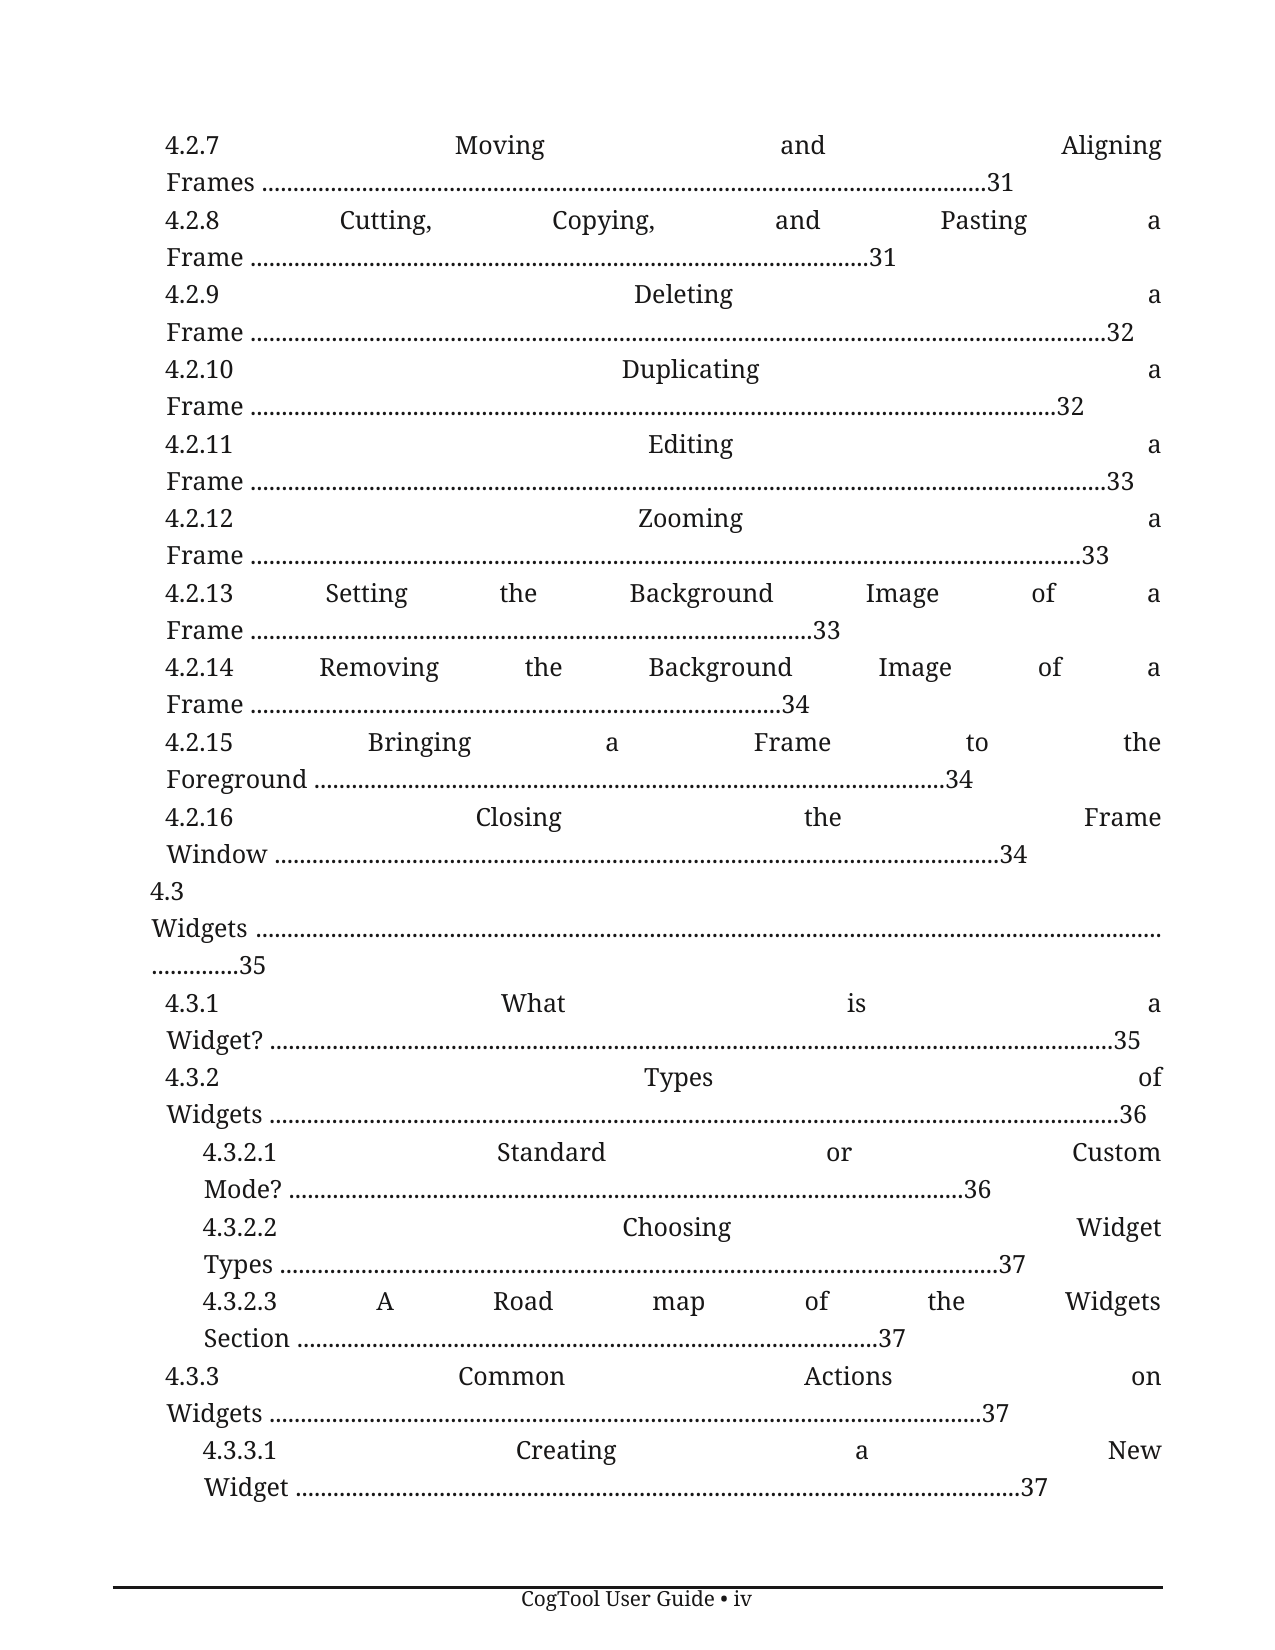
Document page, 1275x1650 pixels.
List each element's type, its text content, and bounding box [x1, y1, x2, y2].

text 4.2.11 Editing a Frame .........................................................................................................................................33 [165, 426, 1162, 497]
text 4.3.3 Common Actions on Widgets ..................................................................................................................37 [165, 1358, 1162, 1429]
text 4.3.2.3 A Road map of the Widgets Section .............................................................................................37 [202, 1284, 1162, 1355]
text 4.3.2 Types of Widgets ........................................................................................................................................36 [165, 1060, 1162, 1131]
text 4.3.3.1 Creating a New Widget ....................................................................................................................37 [202, 1433, 1162, 1504]
text 4.2.9 Deleting a Frame .........................................................................................................................................32 [165, 277, 1162, 348]
text 4.2.8 Cutting, Copying, and Pasting a Frame ...................................................................................................31 [165, 203, 1162, 274]
text 4.2.10 Duplicating a Frame .................................................................................................................................32 [165, 352, 1162, 423]
text 4.2.7 Moving and Aligning Frames ....................................................................................................................31 [165, 128, 1162, 199]
text 4.3 Widgets ...............................................................................................................................................................35 [150, 874, 1162, 982]
text 4.3.2.1 Standard or Custom Mode? ............................................................................................................36 [202, 1135, 1162, 1206]
text 4.2.15 Bringing a Frame to the Foreground .....................................................................................................34 [165, 725, 1162, 796]
text 4.2.13 Setting the Background Image of a Frame ..........................................................................................33 [165, 576, 1162, 647]
text 4.2.16 Closing the Frame Window ....................................................................................................................34 [165, 799, 1162, 870]
text 4.2.14 Removing the Background Image of a Frame .....................................................................................34 [165, 650, 1162, 721]
text 4.3.2.2 Choosing Widget Types ...................................................................................................................37 [202, 1209, 1162, 1280]
text 4.3.1 What is a Widget? .......................................................................................................................................35 [165, 986, 1162, 1057]
text 4.2.12 Zooming a Frame .....................................................................................................................................33 [165, 501, 1162, 572]
